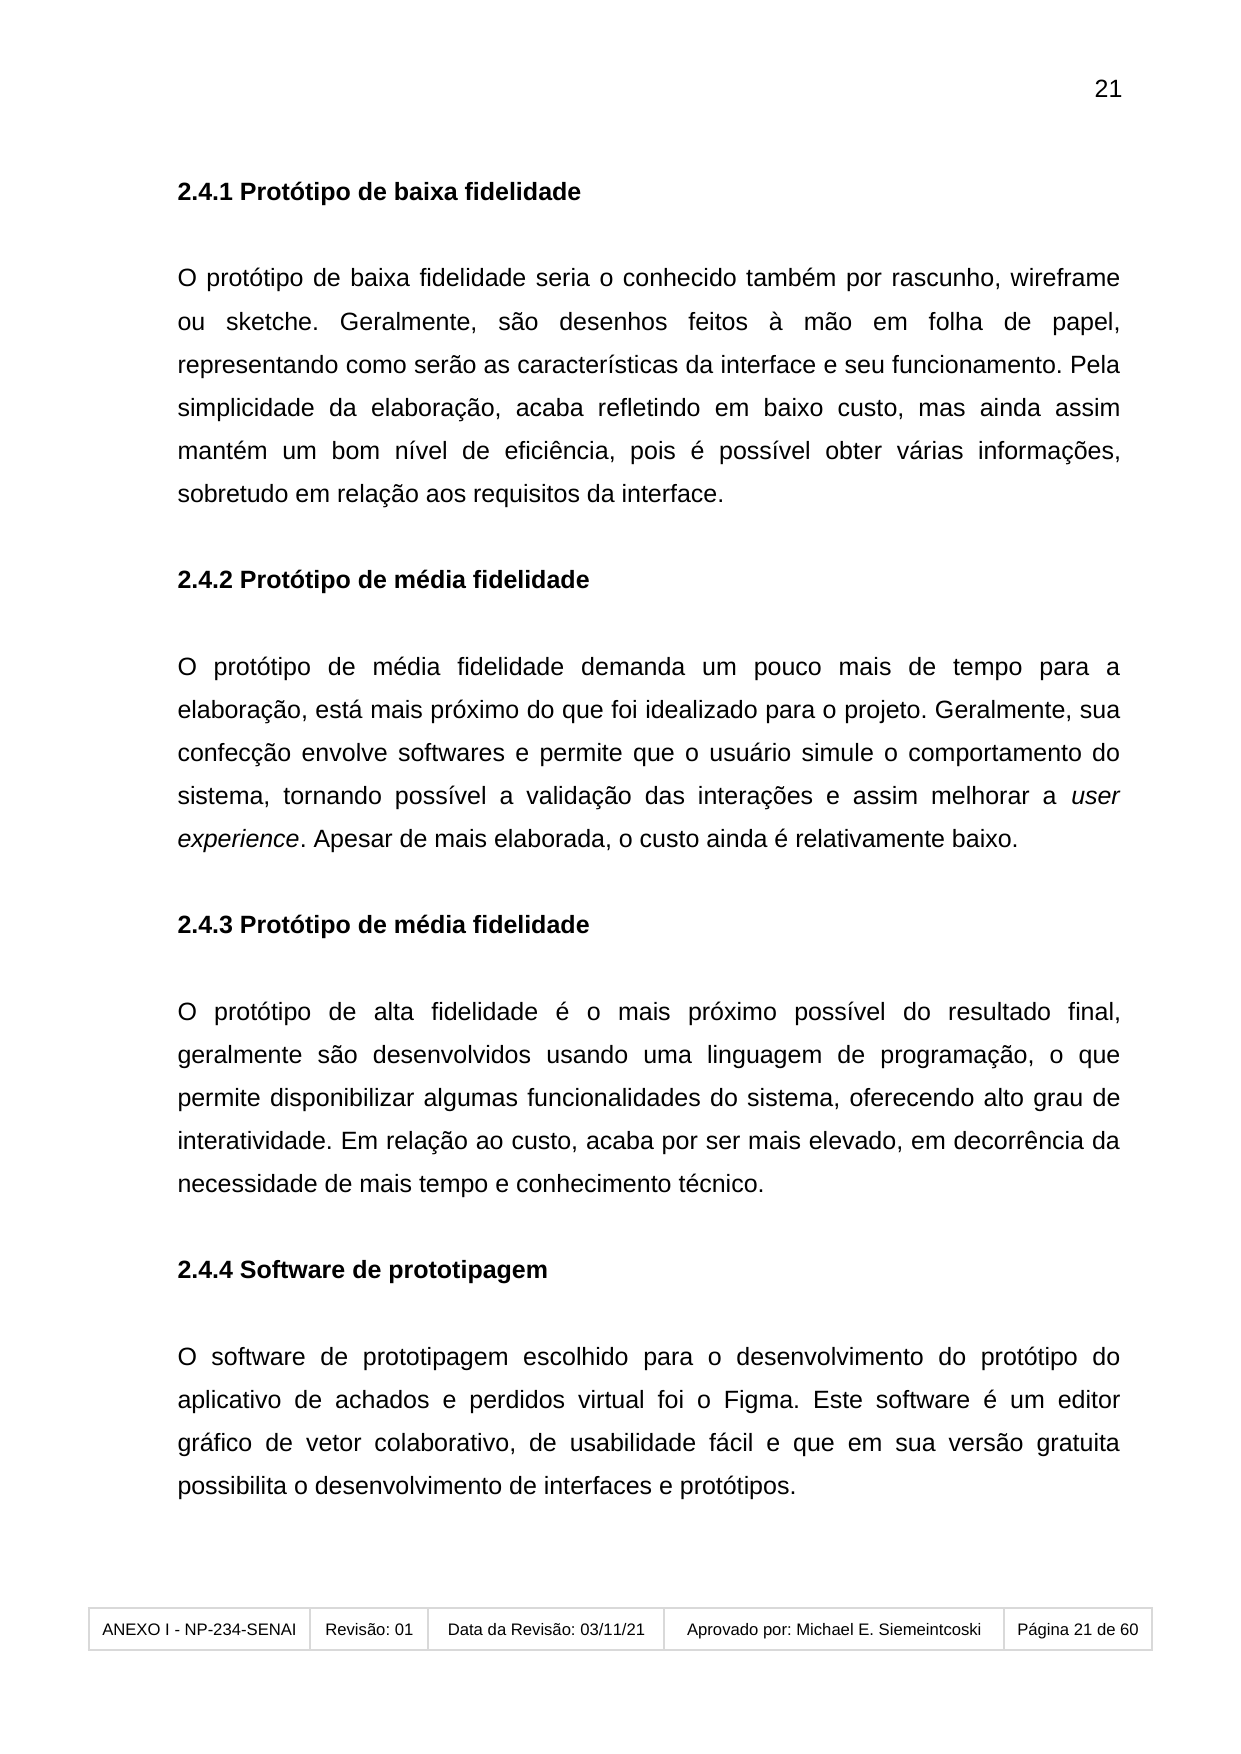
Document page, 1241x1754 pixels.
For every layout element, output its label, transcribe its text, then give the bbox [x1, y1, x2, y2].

subtitle 2.4.1 Protótipo de baixa fidelidade [177, 177, 1122, 206]
text O software de prototipagem escolhido para o desenvolvimento do protótipo do aplicativo de achados e perdidos virtual foi o Figma. Este software é um editor gráfico de vetor colaborativo, de usabilidade fácil e que em sua versão gratuita possibilita o desenvolvimento de interfaces e protótipos. [177, 1342, 1122, 1500]
text O protótipo de média fidelidade demanda um pouco mais de tempo para a elaboração, está mais próximo do que foi idealizado para o projeto. Geralmente, sua confecção envolve softwares e permite que o usuário simule o comportamento do sistema, tornando possível a validação das interações e assim melhorar a user experience. Apesar de mais elaborada, o custo ainda é relativamente baixo. [177, 652, 1122, 853]
subtitle 2.4.3 Protótipo de média fidelidade [177, 910, 1122, 939]
text O protótipo de baixa fidelidade seria o conhecido também por rascunho, wireframe ou sketche. Geralmente, são desenhos feitos à mão em folha de papel, representando como serão as características da interface e seu funcionamento. Pela simplicidade da elaboração, acaba refletindo em baixo custo, mas ainda assim mantém um bom nível de eficiência, pois é possível obter várias informações, sobretudo em relação aos requisitos da interface. [177, 263, 1122, 508]
subtitle 2.4.4 Software de prototipagem [177, 1255, 1122, 1284]
text O protótipo de alta fidelidade é o mais próximo possível do resultado final, geralmente são desenvolvidos usando uma linguagem de programação, o que permite disponibilizar algumas funcionalidades do sistema, oferecendo alto grau de interatividade. Em relação ao custo, acaba por ser mais elevado, em decorrência da necessidade de mais tempo e conhecimento técnico. [177, 997, 1122, 1198]
subtitle 2.4.2 Protótipo de média fidelidade [177, 565, 1122, 594]
